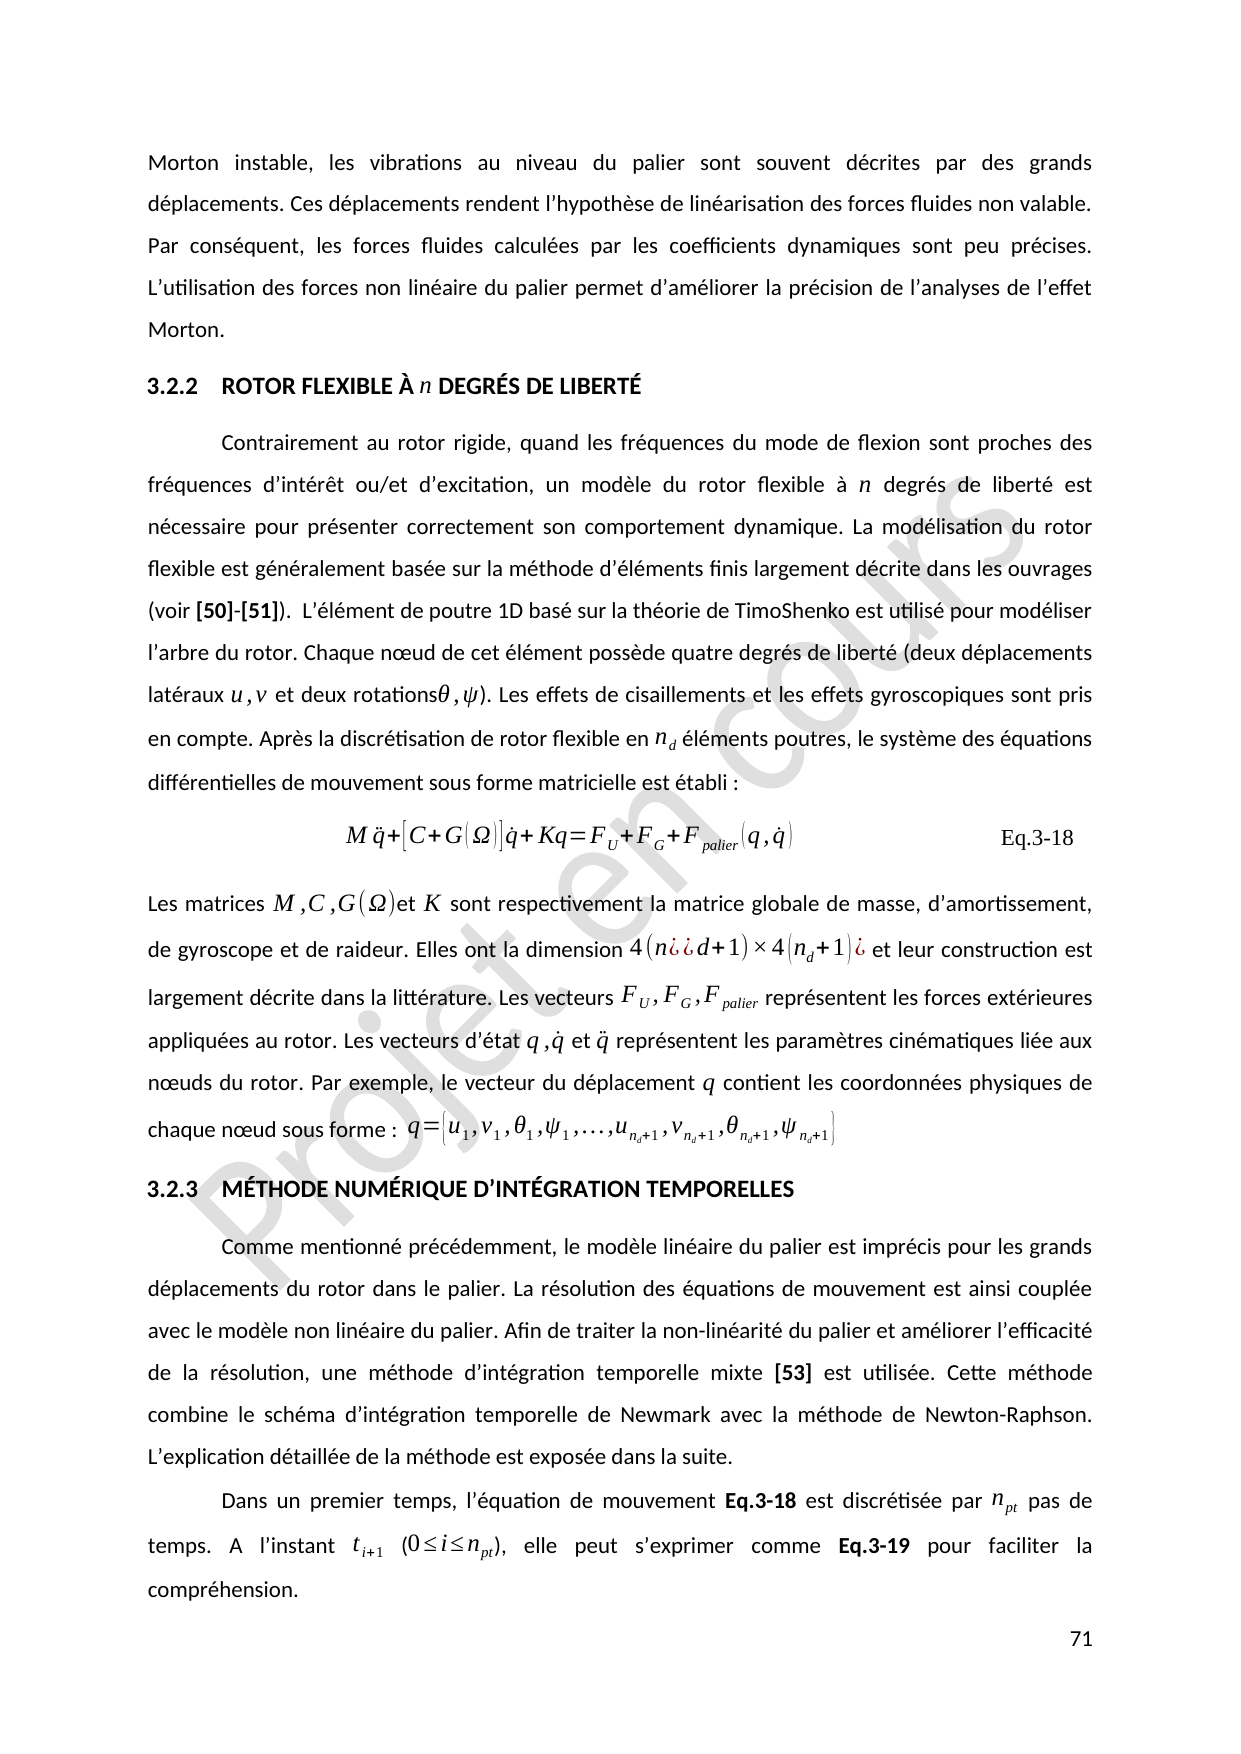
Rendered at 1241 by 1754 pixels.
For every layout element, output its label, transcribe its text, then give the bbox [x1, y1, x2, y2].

table_header [148, 810, 989, 876]
table_header [989, 810, 1093, 876]
text Les matrices et sont respectivement la matrice globale de masse, d’amortissement, de gyroscope et de raideur. Elles ont la dimension et leur construction est largement décrite dans la littérature. Les vecteurs représentent les forces extérieures appliquées au rotor. Les vecteurs d’état et représentent les paramètres cinématiques liée aux nœuds du rotor. Par exemple, le vecteur du déplacement contient les coordonnées physiques de chaque nœud sous forme : [148, 888, 1093, 1147]
text Dans un premier temps, l’équation de mouvement Eq.3-18 est discrétisée par pas de temps. A l’instant (), elle peut s’exprimer comme Eq.3-19 pour faciliter la compréhension. [148, 1484, 1093, 1603]
text Comme mentionné précédemment, le modèle linéaire du palier est imprécis pour les grands déplacements du rotor dans le palier. La résolution des équations de mouvement est ainsi couplée avec le modèle non linéaire du palier. Afin de traiter la non-linéarité du palier et améliorer l’efficacité de la résolution, une méthode d’intégration temporelle mixte [53] est utilisée. Cette méthode combine le schéma d’intégration temporelle de Newmark avec la méthode de Newton-Raphson. L’explication détaillée de la méthode est exposée dans la suite. [148, 1232, 1093, 1470]
subtitle Méthode numérique d’intégration temporelles [146, 1174, 1093, 1204]
text Contrairement au rotor rigide, quand les fréquences du mode de flexion sont proches des fréquences d’intérêt ou/et d’excitation, un modèle du rotor flexible à degrés de liberté est nécessaire pour présenter correctement son comportement dynamique. La modélisation du rotor flexible est généralement basée sur la méthode d’éléments finis largement décrite dans les ouvrages (voir [50]-[51]). L’élément de poutre 1D basé sur la théorie de TimoShenko est utilisé pour modéliser l’arbre du rotor. Chaque nœud de cet élément possède quatre degrés de liberté (deux déplacements latéraux et deux rotations). Les effets de cisaillements et les effets gyroscopiques sont pris en compte. Après la discrétisation de rotor flexible en éléments poutres, le système des équations différentielles de mouvement sous forme matricielle est établi : [148, 428, 1093, 796]
subtitle Rotor flexible à degrés de liberté [146, 370, 1093, 401]
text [148, 148, 1093, 343]
